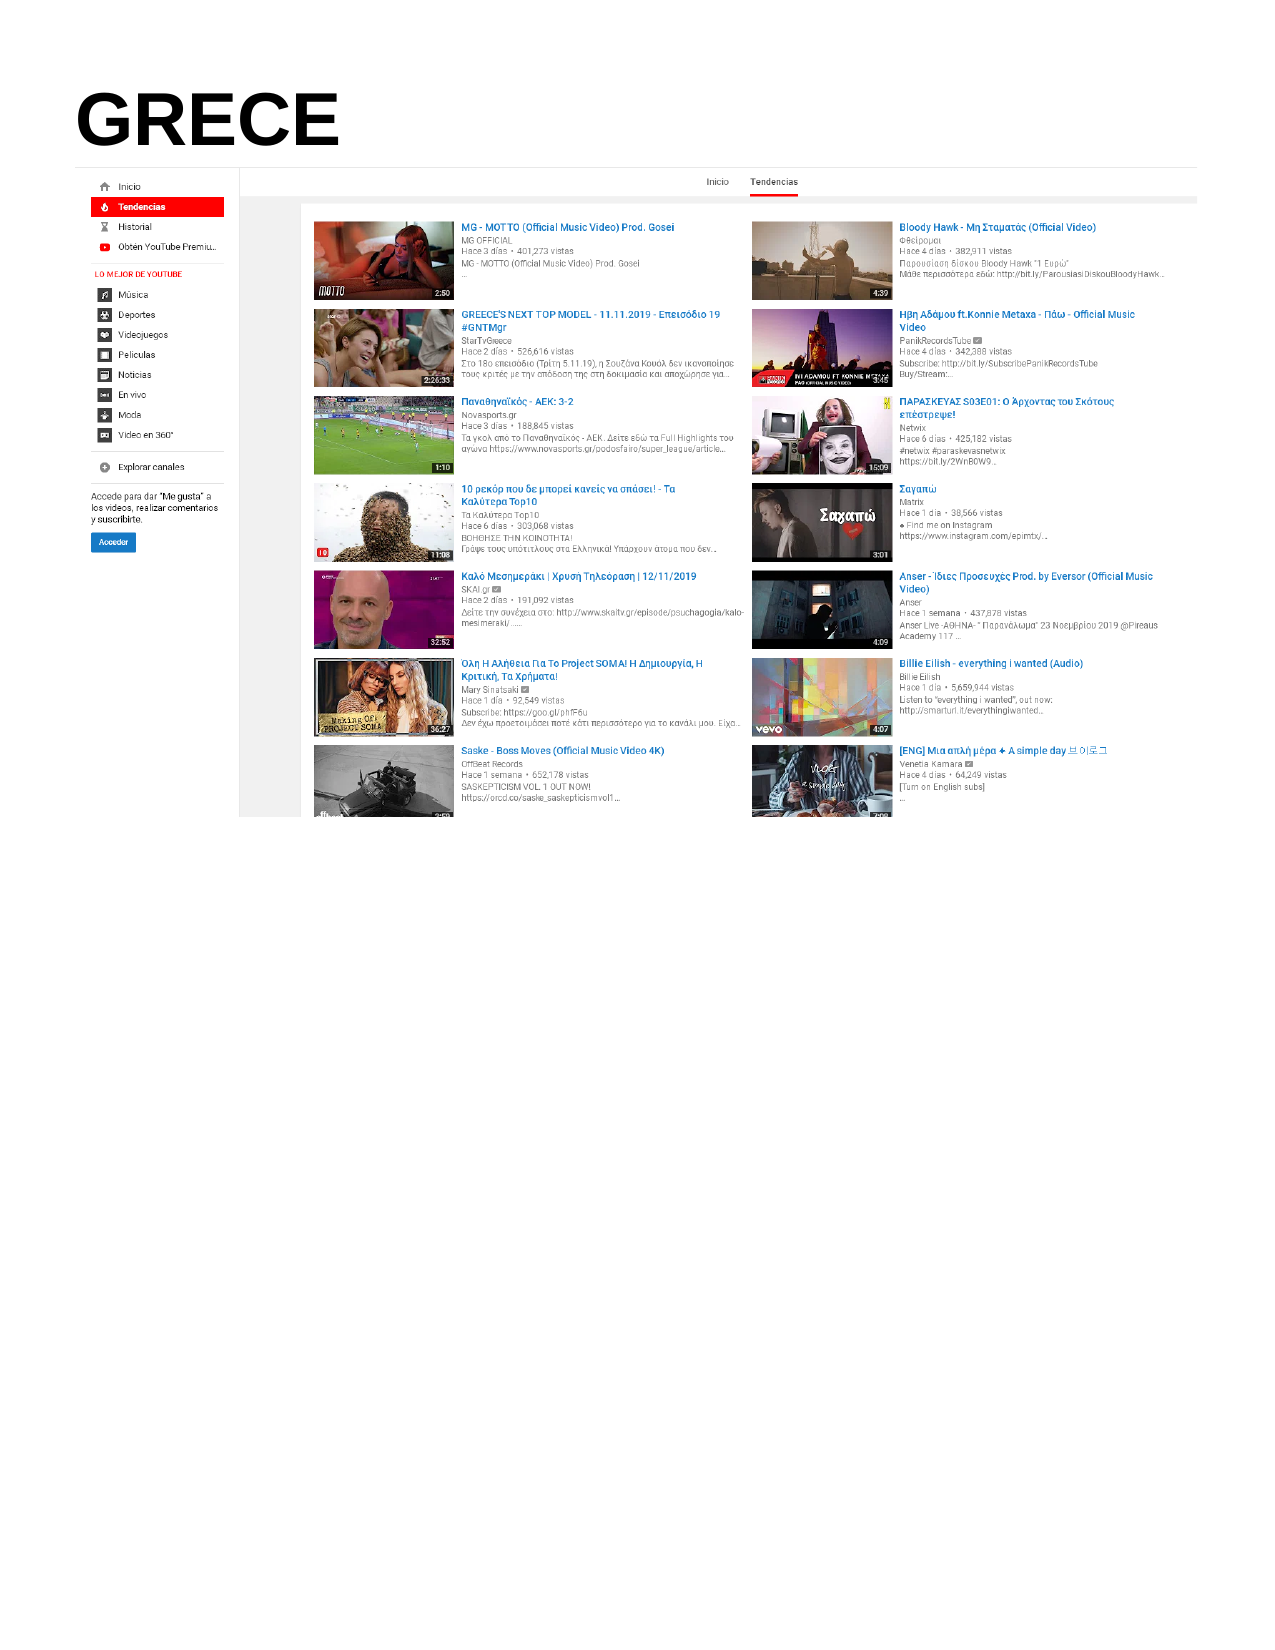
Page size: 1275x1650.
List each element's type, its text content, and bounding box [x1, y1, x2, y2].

picture [75, 165, 1198, 817]
